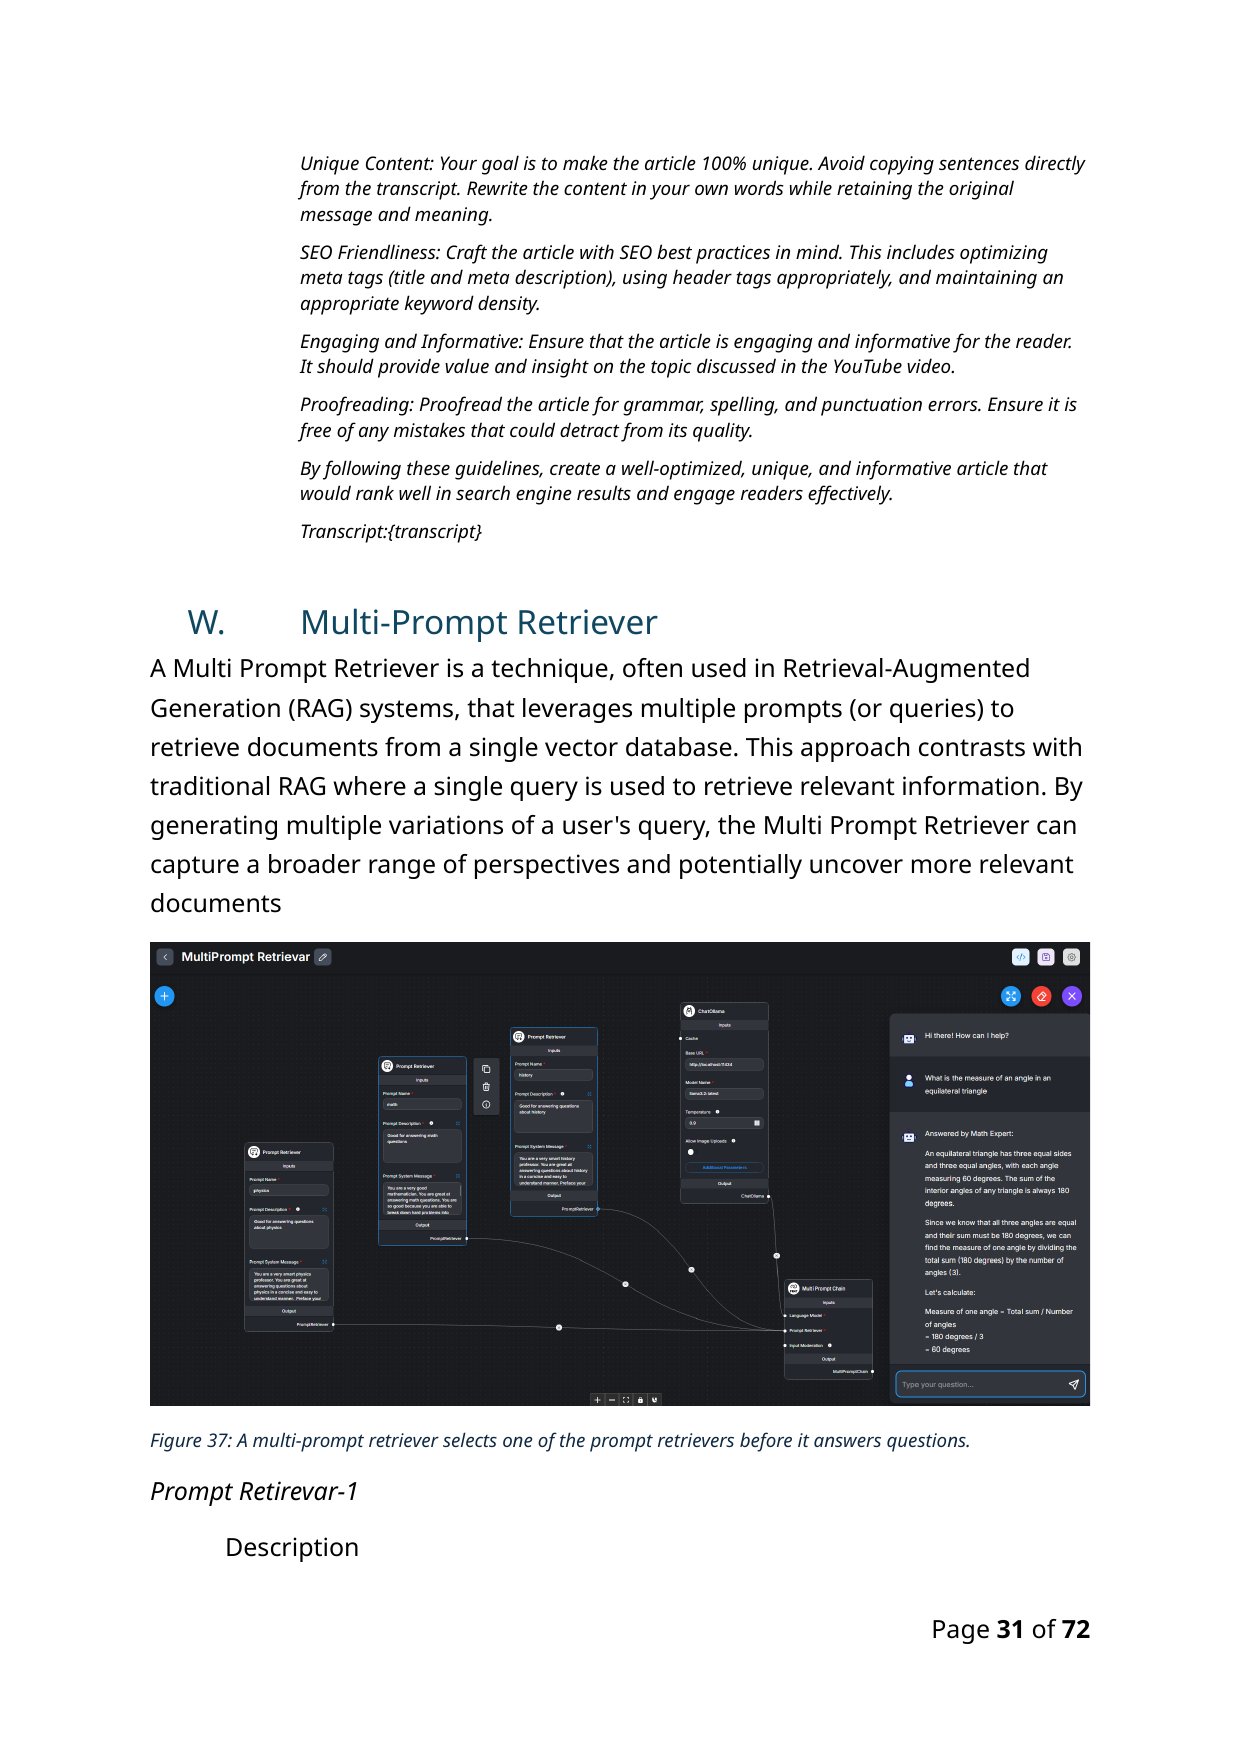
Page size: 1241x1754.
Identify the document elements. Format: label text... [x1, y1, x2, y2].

text SEO Friendliness: Craft the article with SEO best practices in mind. This includes optimizing meta tags (title and meta description), using header tags appropriately, and maintaining an appropriate keyword density. [300, 239, 1090, 316]
subtitle Multi-Prompt Retriever [187, 599, 1090, 644]
text Transcript:{transcript} [300, 519, 1090, 544]
picture [150, 942, 1091, 1406]
text Unique Content: Your goal is to make the article 100% unique. Avoid copying sentences directly from the transcript. Rewrite the content in your own words while retaining the original message and meaning. [300, 150, 1090, 227]
text Prompt Retirevar-1 [150, 1473, 1090, 1507]
text Proofreading: Proofread the article for grammar, spelling, and punctuation errors. Ensure it is free of any mistakes that could detract from its quality. [300, 392, 1090, 443]
text By following these guidelines, create a well-optimized, unique, and informative article that would rank well in search engine results and engage readers effectively. [300, 455, 1090, 506]
text Description [225, 1529, 1090, 1563]
text A Multi Prompt Retriever is a technique, often used in Retrieval-Augmented Generation (RAG) systems, that leverages multiple prompts (or queries) to retrieve documents from a single vector database. This approach contrasts with traditional RAG where a single query is used to retrieve relevant information. By generating multiple variations of a user's query, the Multi Prompt Retriever can capture a broader range of perspectives and potentially uncover more relevant documents [150, 651, 1090, 920]
text Engaging and Informative: Ensure that the article is engaging and informative for the reader. It should provide value and insight on the topic discussed in the YouTube video. [300, 328, 1090, 379]
